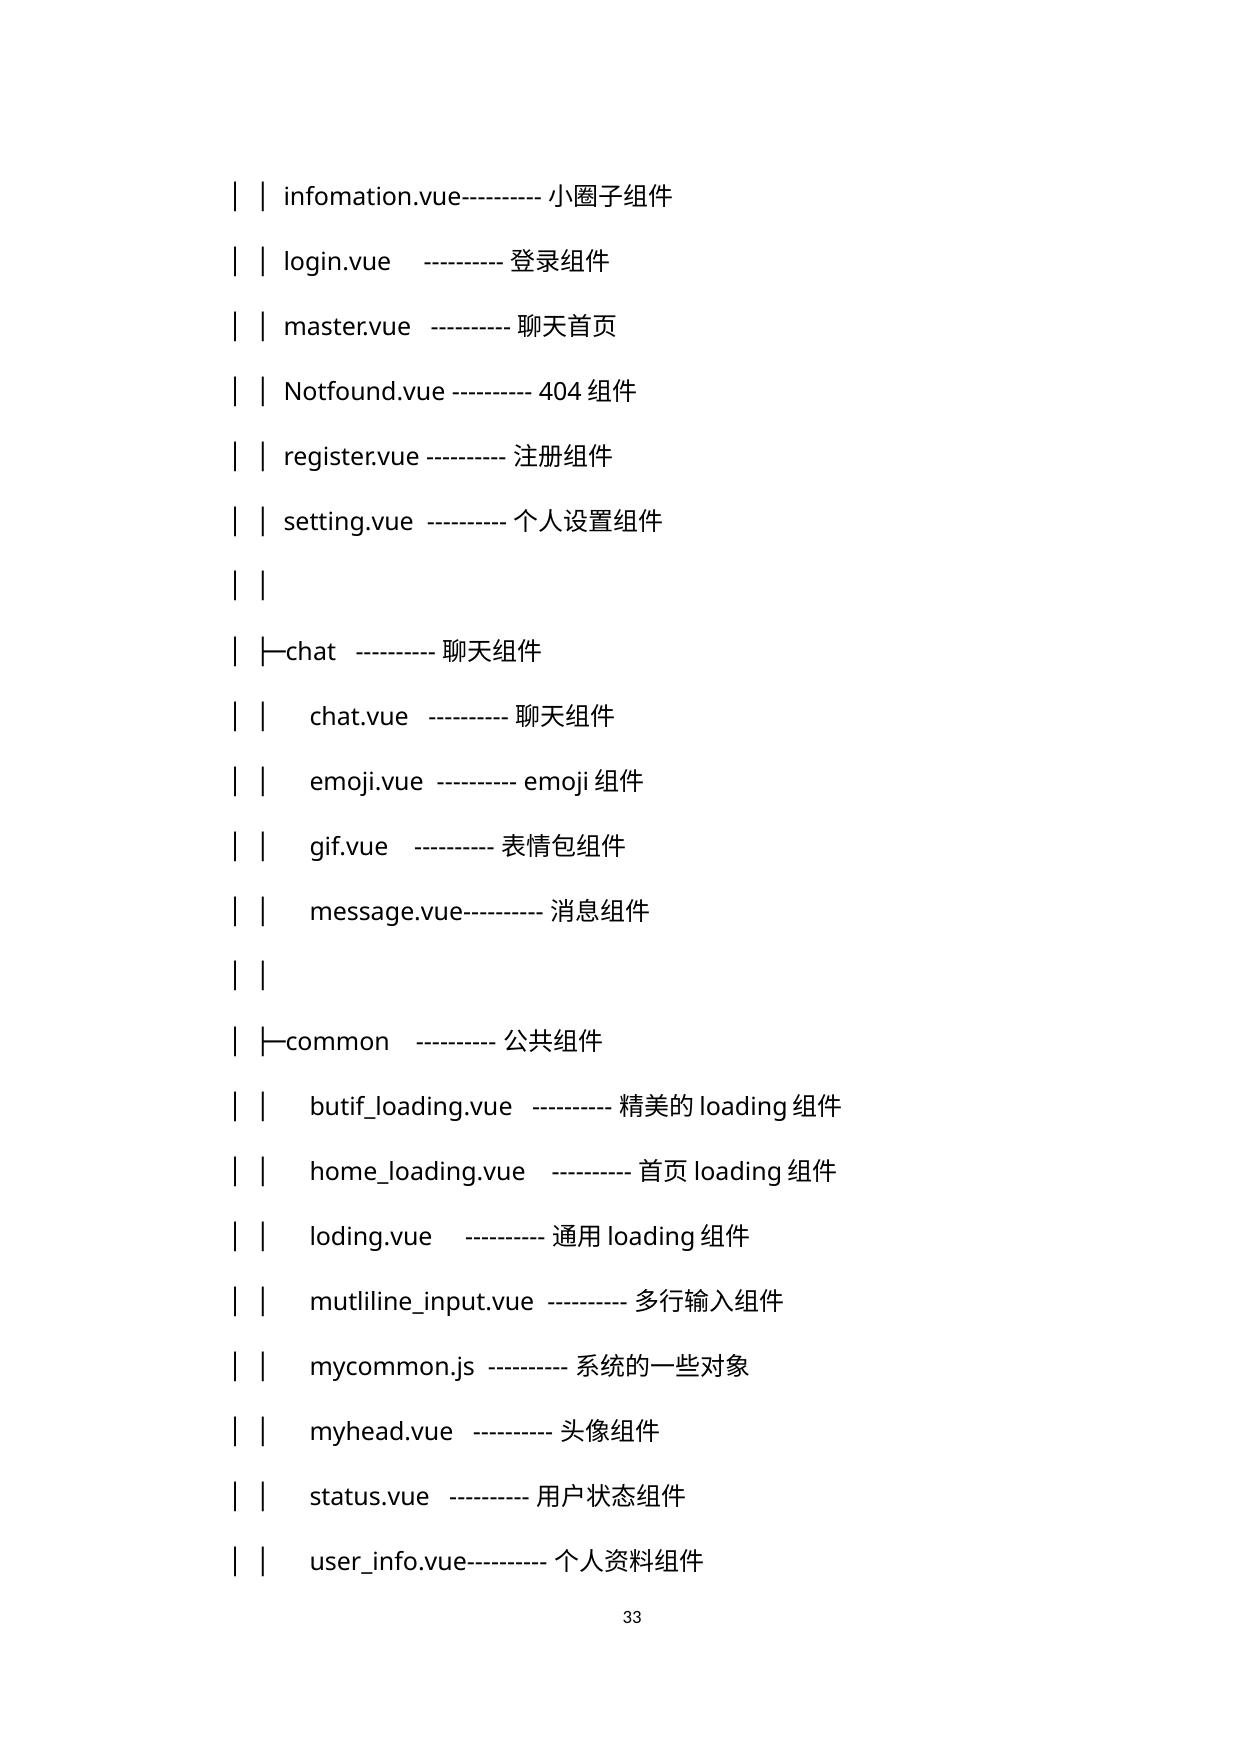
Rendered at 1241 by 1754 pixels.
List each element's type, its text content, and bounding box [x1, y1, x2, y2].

text │ ├─common ---------- 公共组件 [177, 1007, 1087, 1072]
text │ │ status.vue ---------- 用户状态组件 [177, 1462, 1087, 1527]
text │ │ [177, 942, 1087, 1007]
text │ │ message.vue---------- 消息组件 [177, 877, 1087, 942]
text │ ├─chat ---------- 聊天组件 [177, 617, 1087, 682]
text │ │ gif.vue ---------- 表情包组件 [177, 812, 1087, 877]
text │ │ setting.vue ---------- 个人设置组件 [177, 487, 1087, 552]
text │ │ mutliline_input.vue ---------- 多行输入组件 [177, 1267, 1087, 1332]
text │ │ master.vue ---------- 聊天首页 [177, 292, 1087, 357]
text │ │ mycommon.js ---------- 系统的一些对象 [177, 1332, 1087, 1397]
text │ │ [177, 552, 1087, 617]
text │ │ register.vue ---------- 注册组件 [177, 422, 1087, 487]
text │ │ home_loading.vue ---------- 首页loading组件 [177, 1137, 1087, 1202]
text │ │ user_info.vue---------- 个人资料组件 [177, 1527, 1087, 1592]
text │ │ Notfound.vue ---------- 404组件 [177, 357, 1087, 422]
text │ │ emoji.vue ---------- emoji组件 [177, 747, 1087, 812]
text │ │ loding.vue ---------- 通用loading组件 [177, 1202, 1087, 1267]
text │ │ butif_loading.vue ---------- 精美的loading组件 [177, 1072, 1087, 1137]
text │ │ infomation.vue---------- 小圈子组件 [177, 162, 1087, 227]
text │ │ myhead.vue ---------- 头像组件 [177, 1397, 1087, 1462]
text │ │ login.vue ---------- 登录组件 [177, 227, 1087, 292]
text │ │ chat.vue ---------- 聊天组件 [177, 682, 1087, 747]
